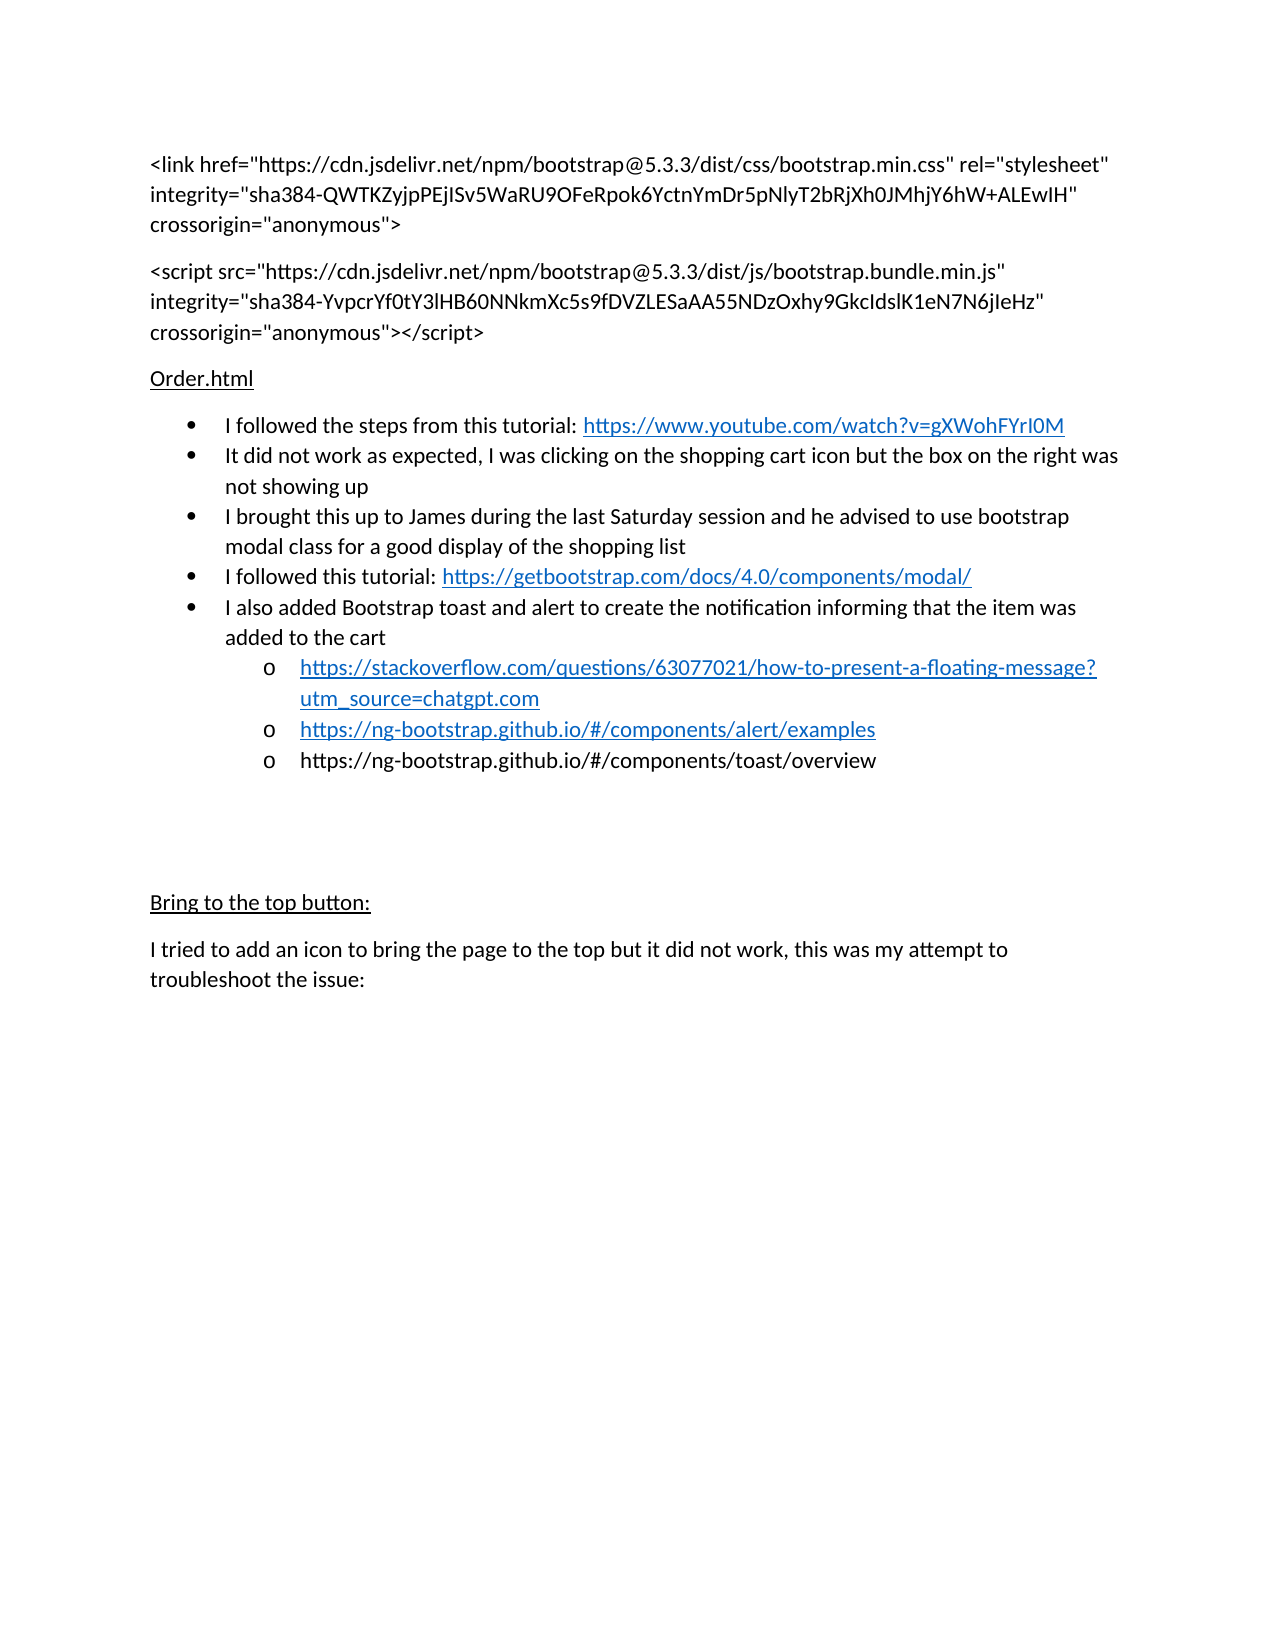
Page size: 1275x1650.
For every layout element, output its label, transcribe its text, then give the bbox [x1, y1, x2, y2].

list https://ng-bootstrap.github.io/#/components/toast/overview [262, 746, 1125, 775]
text I tried to add an icon to bring the page to the top but it did not work, this was my attempt to troubleshoot the issue: [150, 935, 1125, 993]
list I also added Bootstrap toast and alert to create the notification informing that the item was added to the cart [187, 593, 1125, 651]
text Order.html [150, 364, 1125, 393]
list https://ng-bootstrap.github.io/#/components/alert/examples [262, 715, 1125, 744]
text Bring to the top button: [150, 888, 1125, 916]
text <link href="https://cdn.jsdelivr.net/npm/bootstrap@5.3.3/dist/css/bootstrap.min.css" rel="stylesheet" integrity="sha384-QWTKZyjpPEjISv5WaRU9OFeRpok6YctnYmDr5pNlyT2bRjXh0JMhjY6hW+ALEwIH" crossorigin="anonymous"> [150, 150, 1125, 238]
text <script src="https://cdn.jsdelivr.net/npm/bootstrap@5.3.3/dist/js/bootstrap.bundle.min.js" integrity="sha384-YvpcrYf0tY3lHB60NNkmXc5s9fDVZLESaAA55NDzOxhy9GkcIdslK1eN7N6jIeHz" crossorigin="anonymous"></script> [150, 257, 1125, 346]
list https://stackoverflow.com/questions/63077021/how-to-present-a-floating-message?utm_source=chatgpt.com [262, 653, 1125, 712]
list I followed this tutorial: https://getbootstrap.com/docs/4.0/components/modal/ [187, 562, 1125, 591]
list I followed the steps from this tutorial: https://www.youtube.com/watch?v=gXWohFYrI0M [187, 411, 1125, 439]
list I brought this up to James during the last Saturday session and he advised to use bootstrap modal class for a good display of the shopping list [187, 502, 1125, 560]
list It did not work as expected, I was clicking on the shopping cart icon but the box on the right was not showing up [187, 442, 1125, 500]
